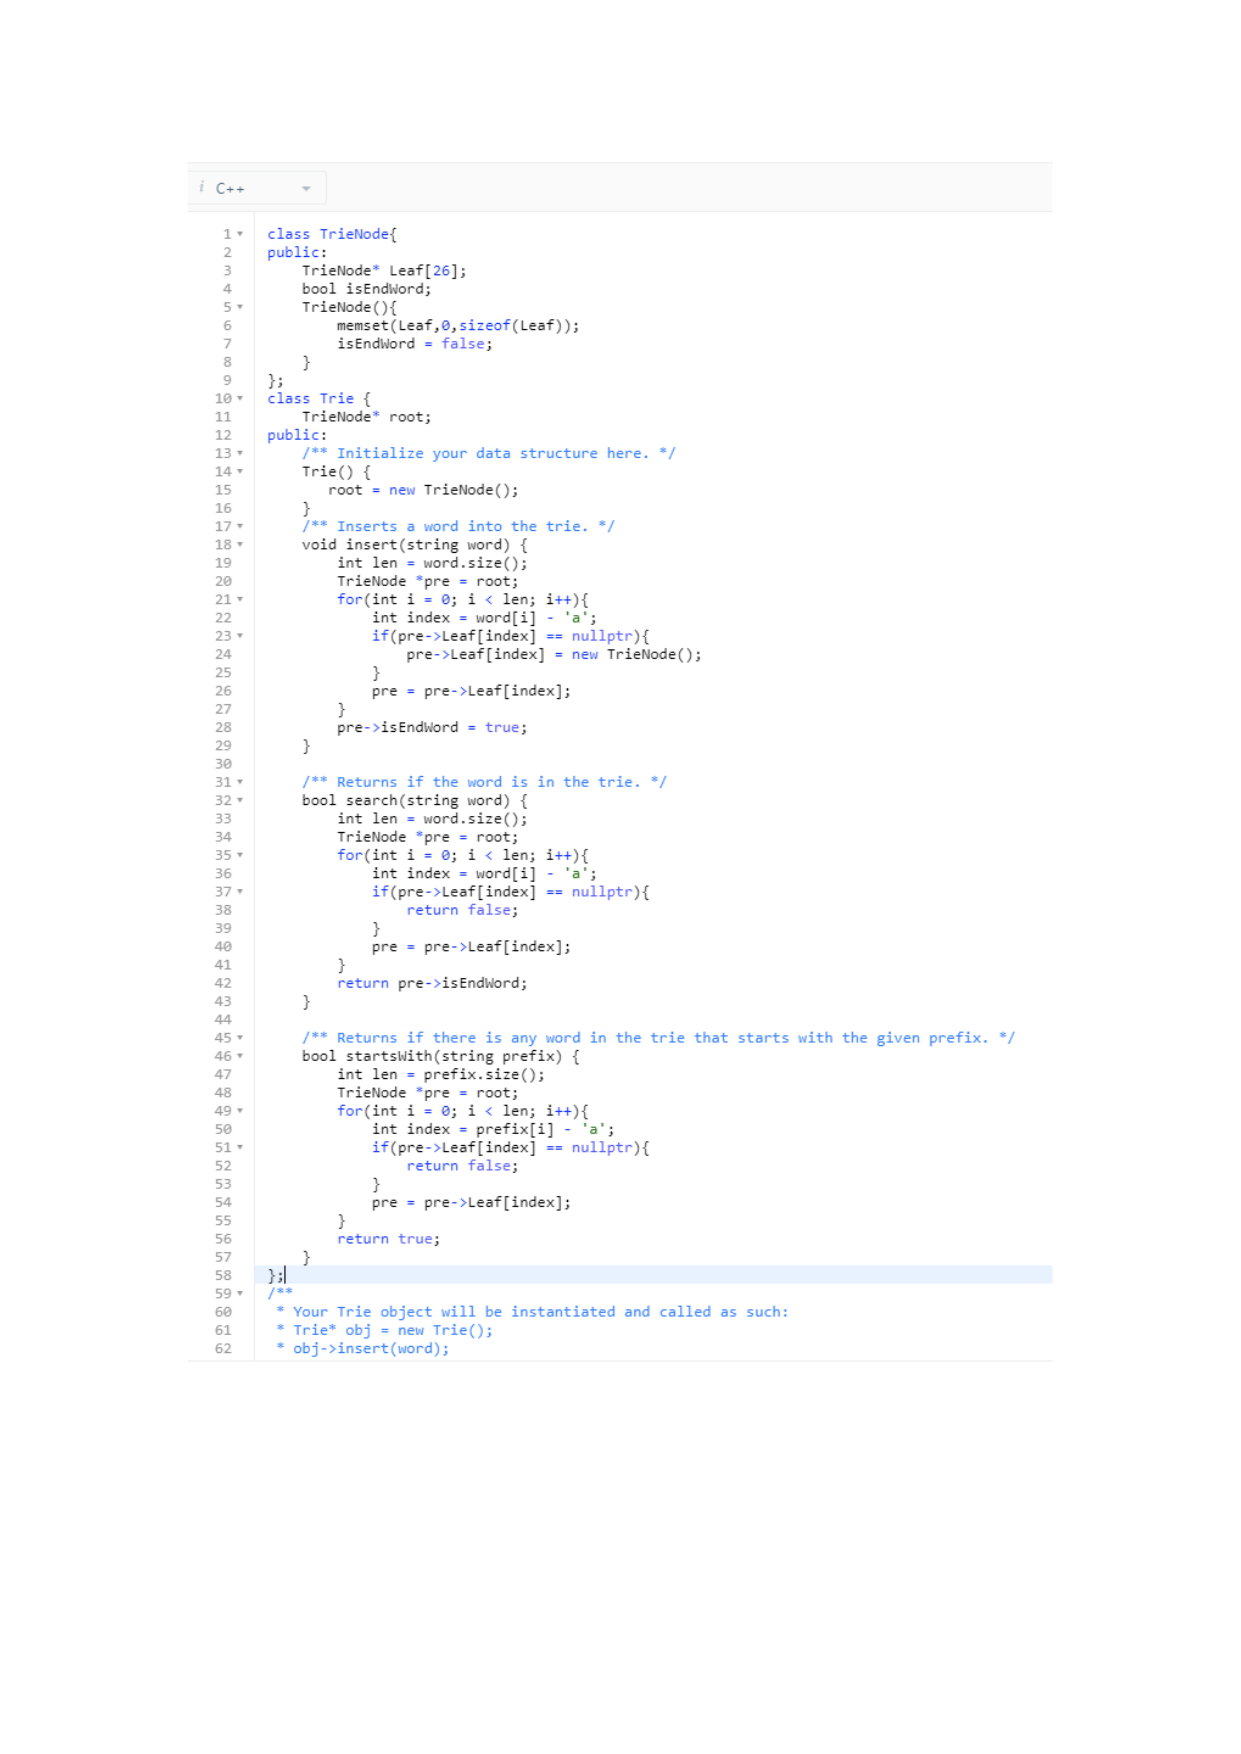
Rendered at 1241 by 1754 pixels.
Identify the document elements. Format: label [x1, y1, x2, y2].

picture [187, 162, 1053, 1363]
